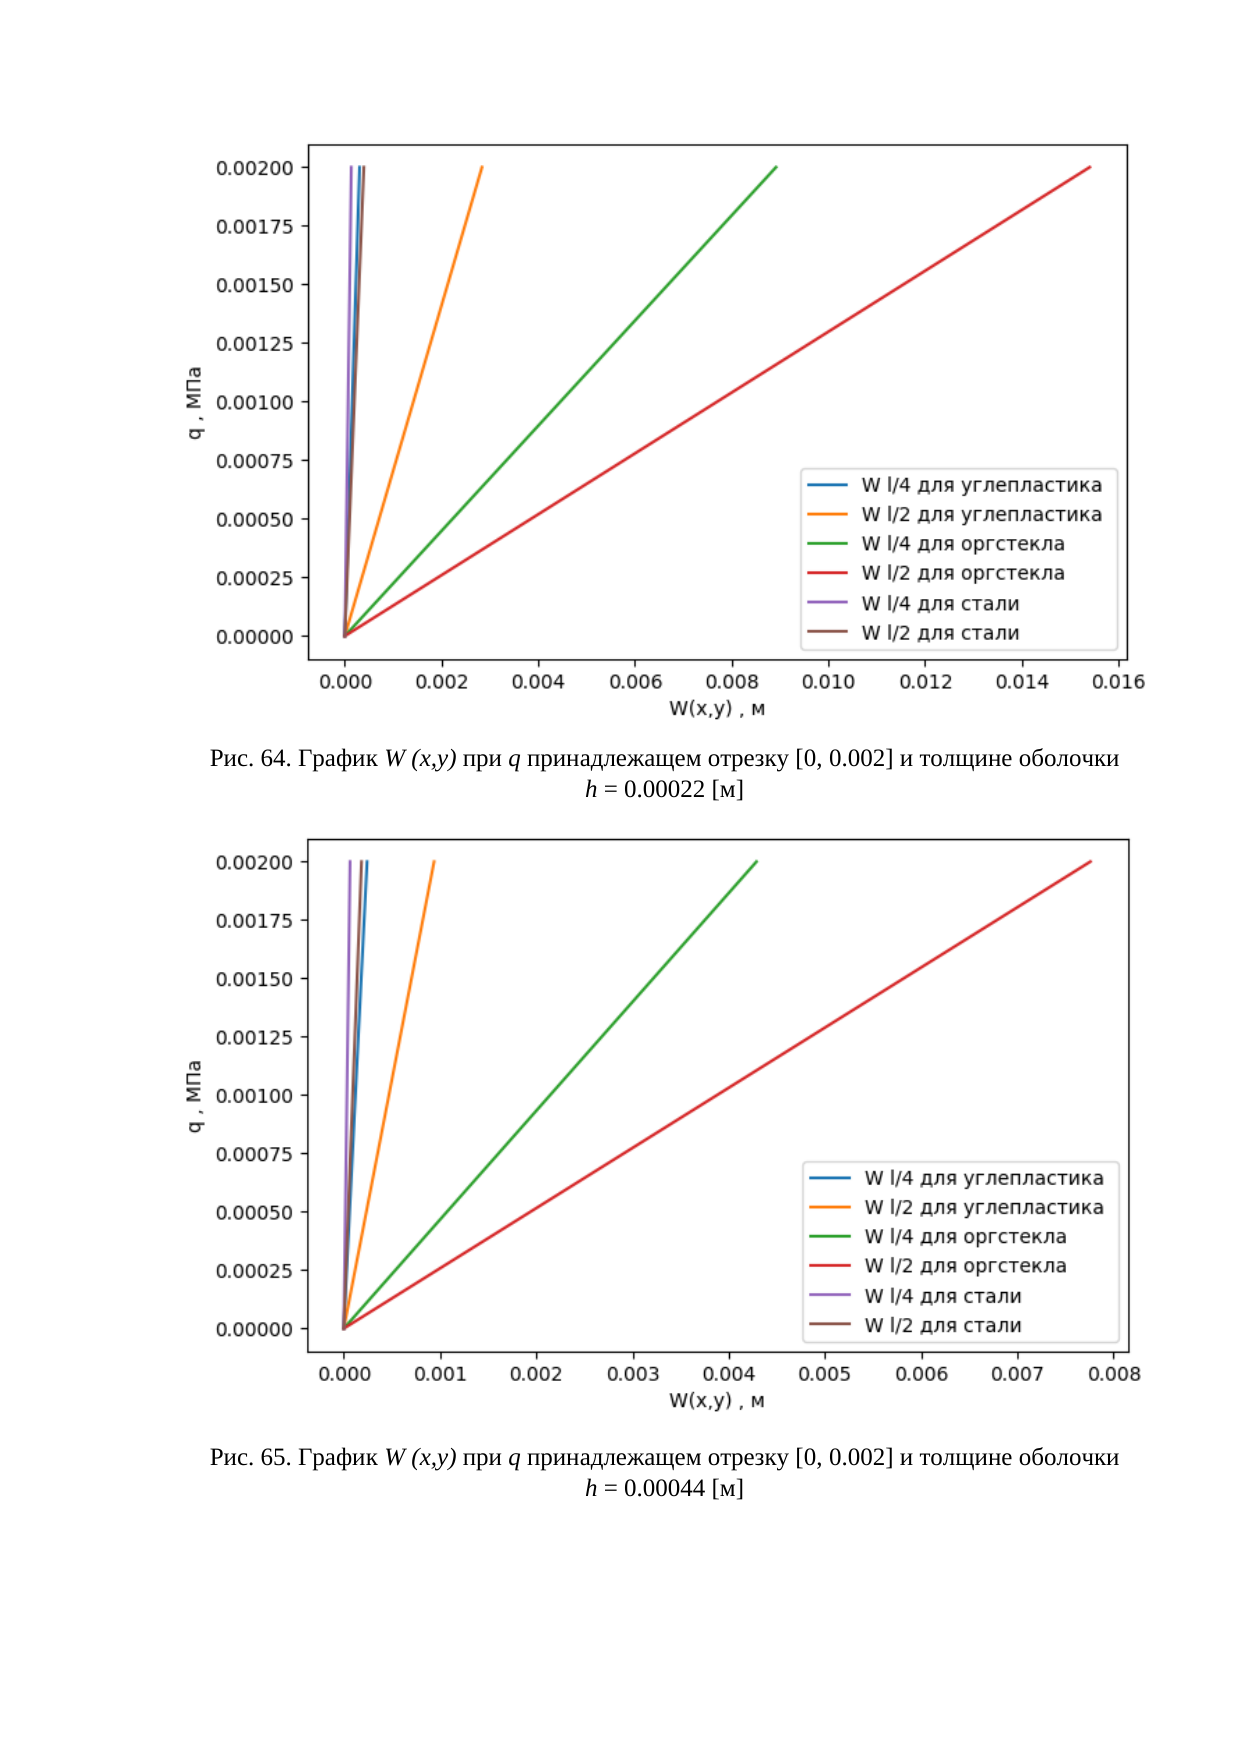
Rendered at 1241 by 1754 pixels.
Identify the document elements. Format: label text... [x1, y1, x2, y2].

text Рис. 64. График W (x,y) при q принадлежащем отрезку [0, 0.002] и толщине оболочки h = 0.00022 [м] [177, 743, 1152, 803]
text Рис. 65. График W (x,y) при q принадлежащем отрезку [0, 0.002] и толщине оболочки h = 0.00044 [м] [177, 1442, 1152, 1502]
picture [177, 822, 1152, 1424]
picture [177, 118, 1152, 725]
